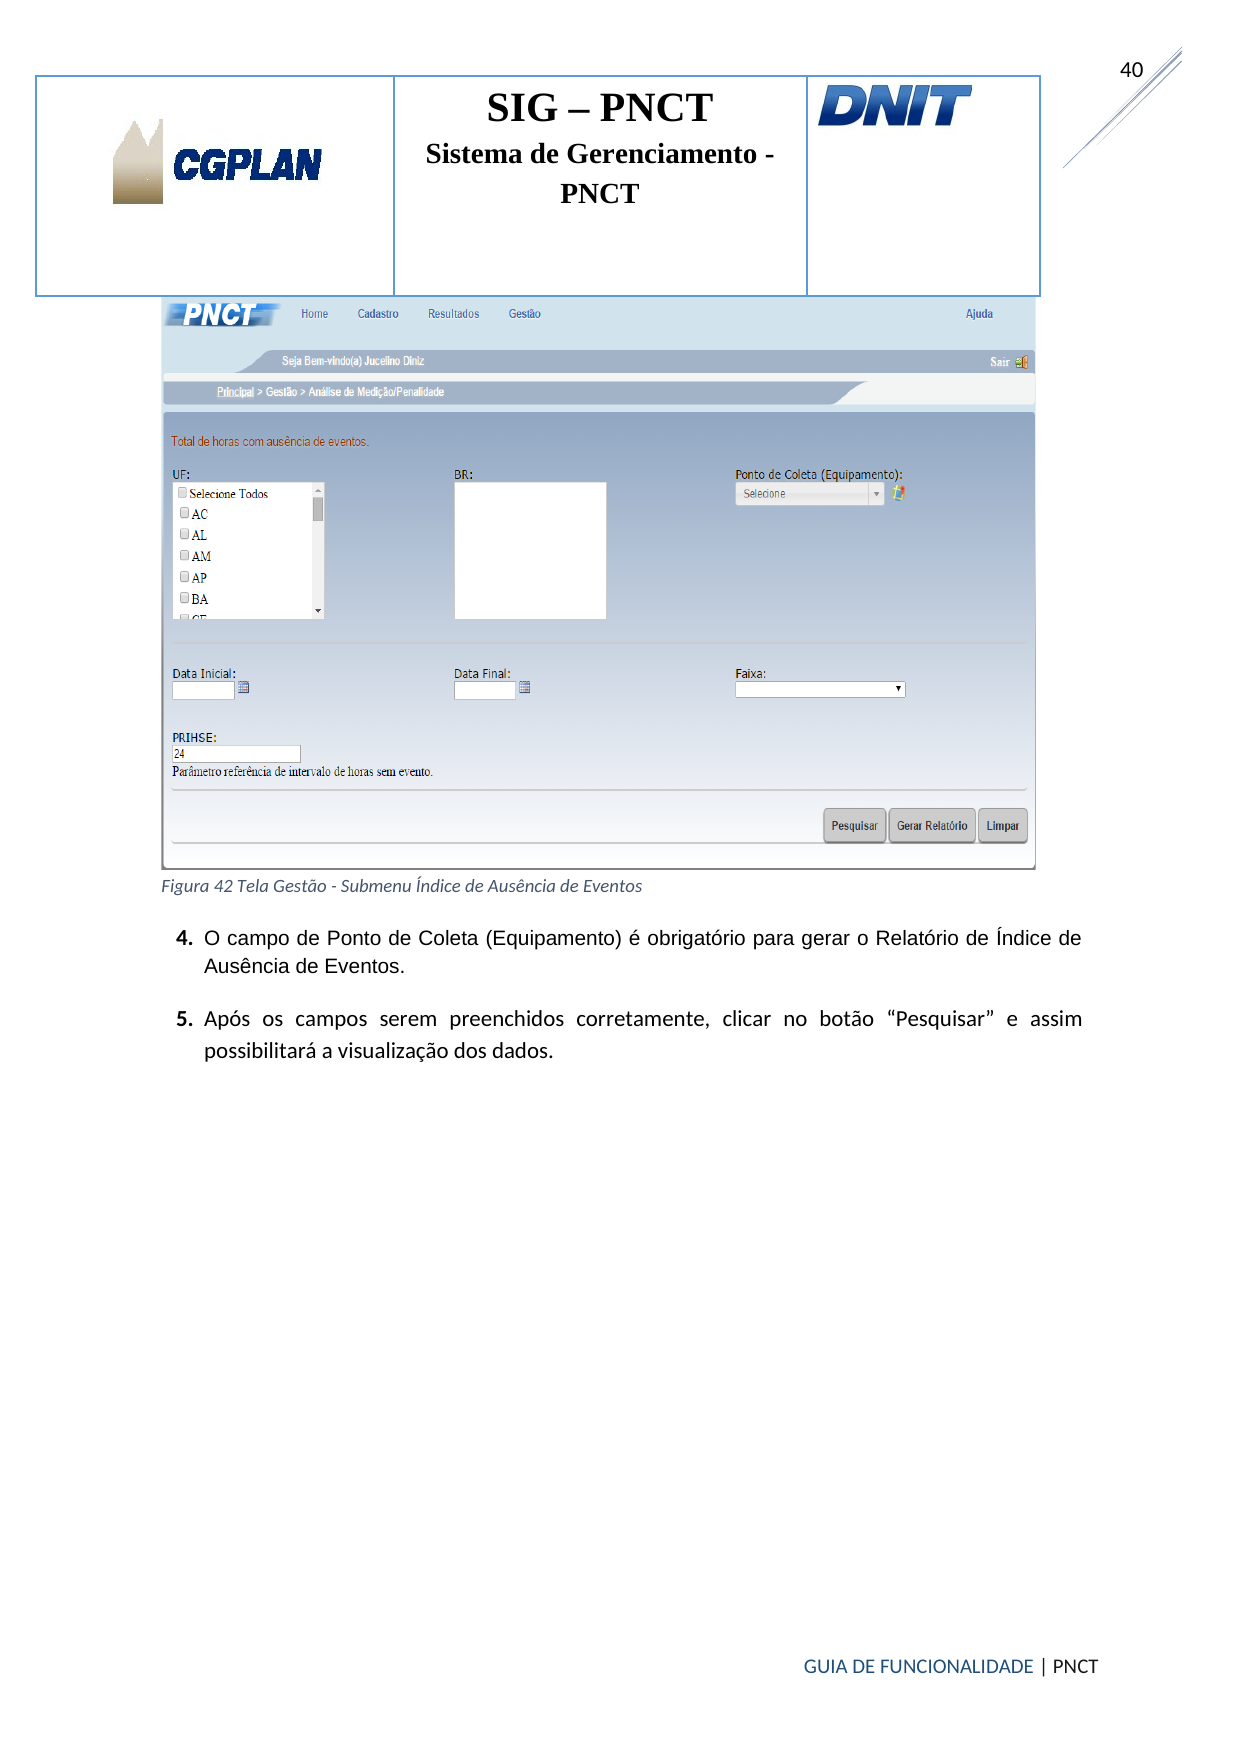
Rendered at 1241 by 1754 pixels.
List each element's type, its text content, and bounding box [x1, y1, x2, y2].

list O campo de Ponto de Coleta (Equipamento) é obrigatório para gerar o Relatório de Índice de Ausência de Eventos. [176, 923, 1083, 978]
picture [161, 297, 1036, 870]
picture [817, 77, 976, 136]
text Figura 42 Tela Gestão - Submenu Índice de Ausência de Eventos [161, 874, 1100, 897]
list Após os campos serem preenchidos corretamente, clicar no botão “Pesquisar” e assim possibilitará a visualização dos dados. [176, 1004, 1083, 1064]
picture [107, 110, 322, 214]
